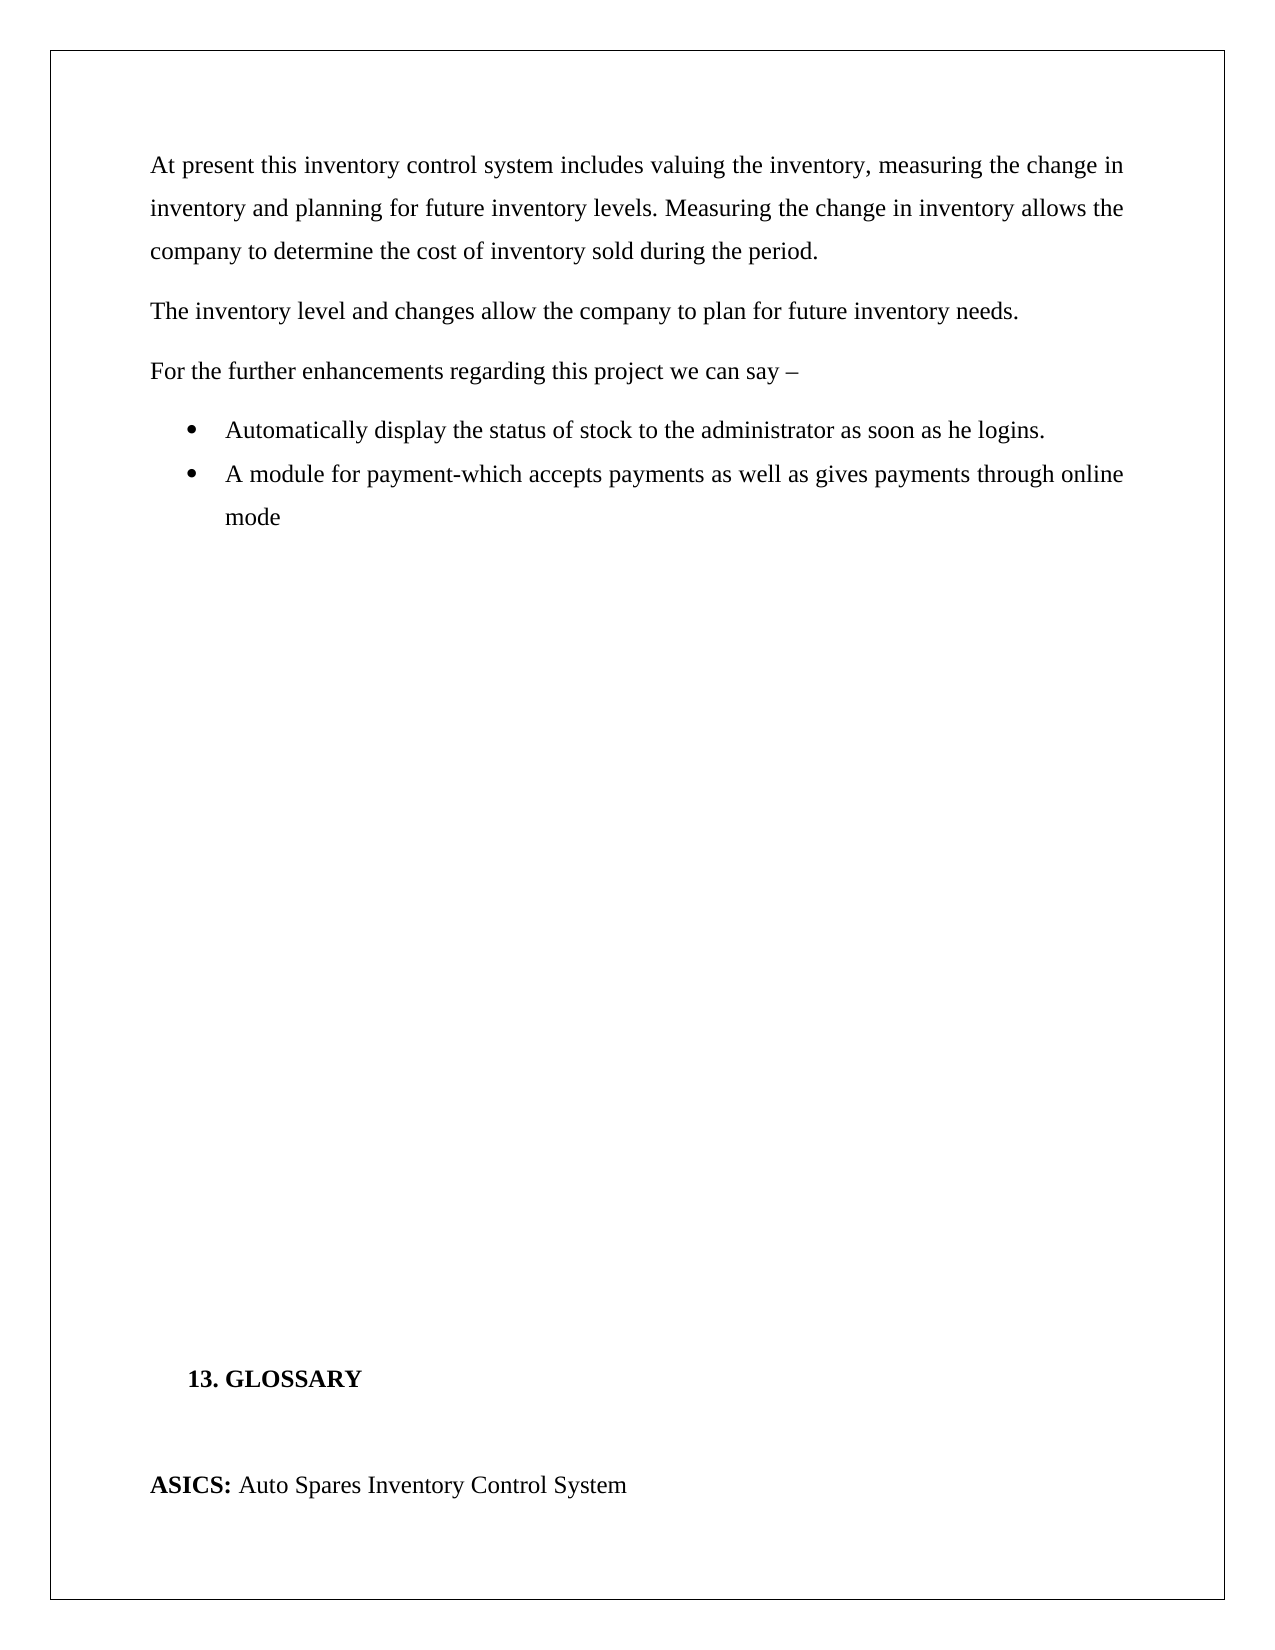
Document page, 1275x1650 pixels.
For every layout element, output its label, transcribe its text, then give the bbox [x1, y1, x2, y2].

text The inventory level and changes allow the company to plan for future inventory needs. [150, 296, 1125, 325]
list A module for payment-which accepts payments as well as gives payments through online mode [187, 459, 1125, 531]
text At present this inventory control system includes valuing the inventory, measuring the change in inventory and planning for future inventory levels. Measuring the change in inventory allows the company to determine the cost of inventory sold during the period. [150, 150, 1125, 265]
list Automatically display the status of stock to the administrator as soon as he logins. [187, 416, 1125, 444]
text For the further enhancements regarding this project we can say – [150, 356, 1125, 384]
text ASICS: Auto Spares Inventory Control System [150, 1470, 1125, 1499]
list GLOSSARY [187, 1364, 1125, 1393]
